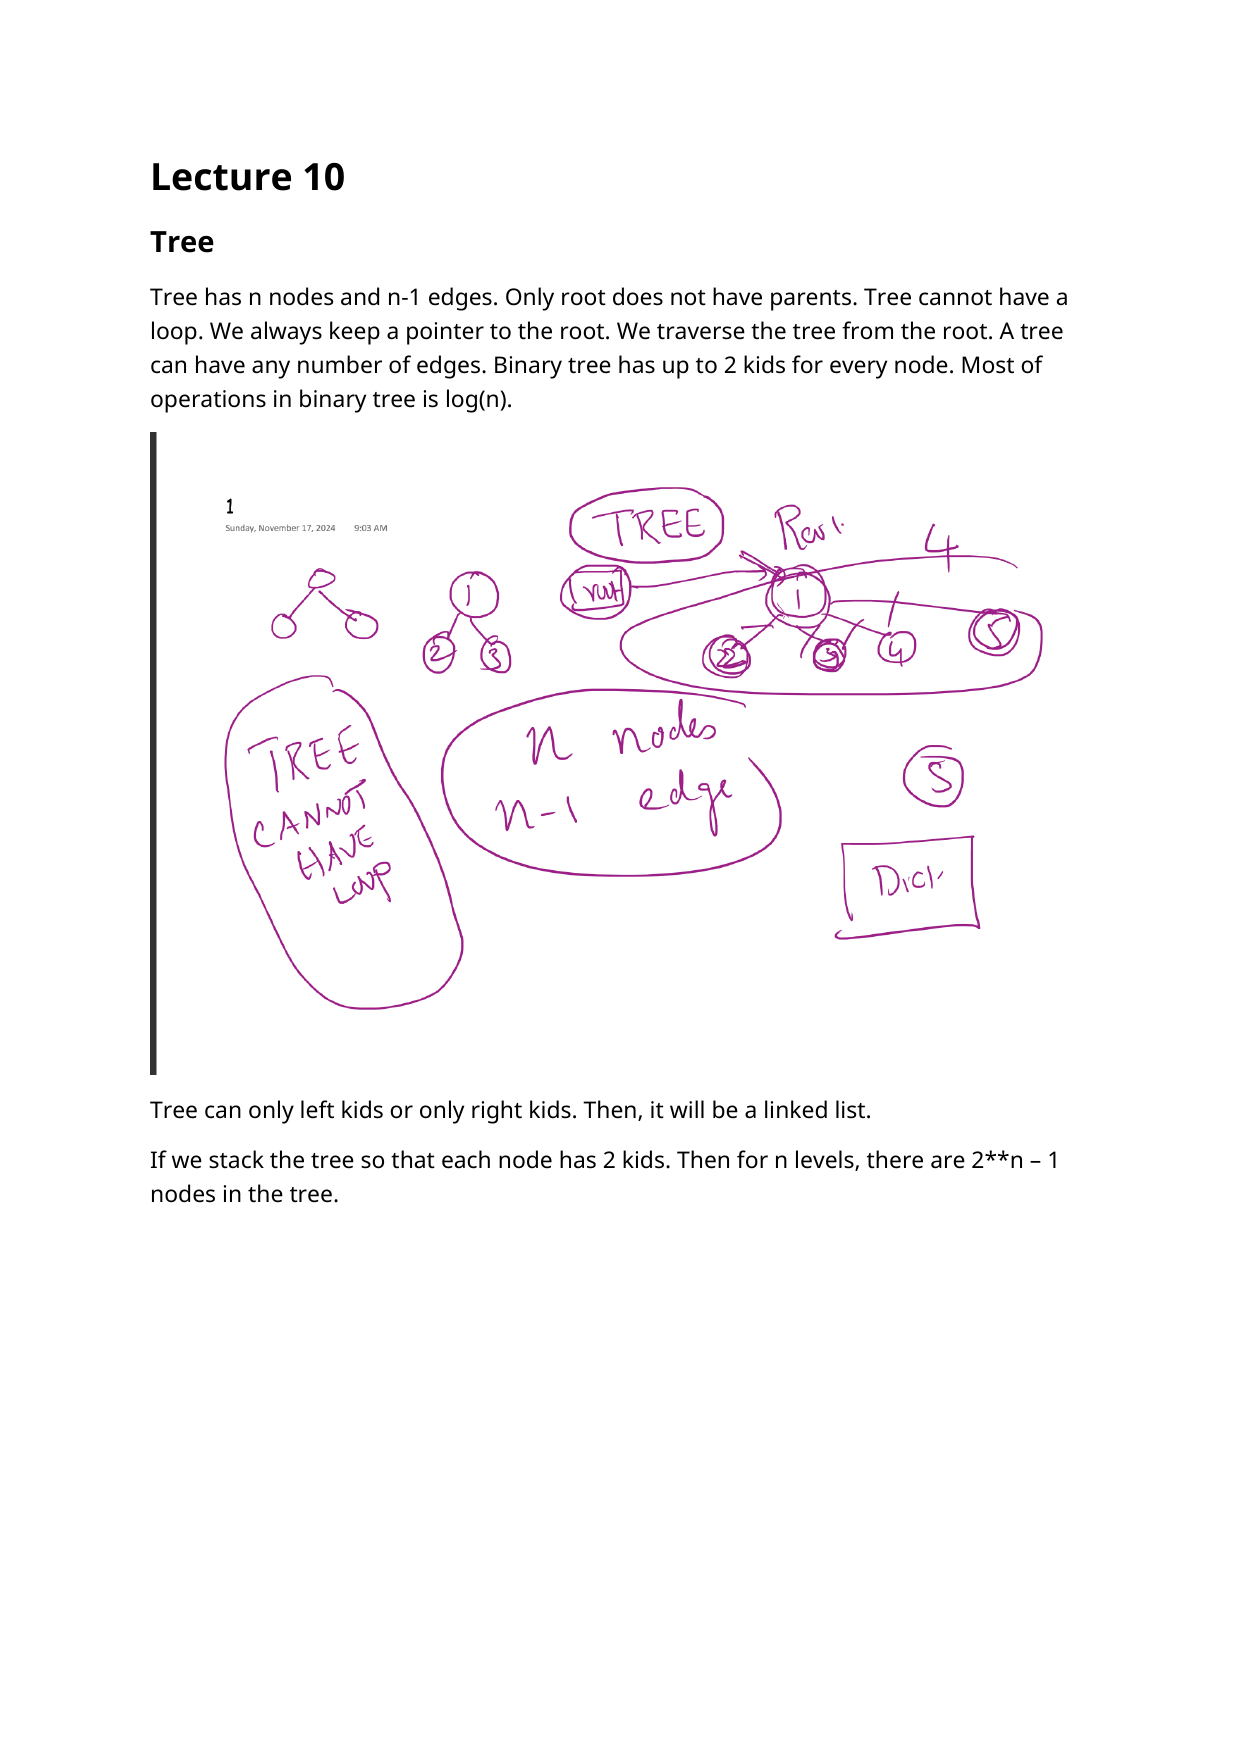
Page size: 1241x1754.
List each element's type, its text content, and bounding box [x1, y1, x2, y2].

text Tree can only left kids or only right kids. Then, it will be a linked list. [150, 1094, 1090, 1125]
text Tree has n nodes and n-1 edges. Only root does not have parents. Tree cannot have a loop. We always keep a pointer to the root. We traverse the tree from the root. A tree can have any number of edges. Binary tree has up to 2 kids for every node. Most of operations in binary tree is log(n). [150, 281, 1090, 414]
text If we stack the tree so that each node has 2 kids. Then for n levels, there are 2**n – 1 nodes in the tree. [150, 1144, 1090, 1209]
text Tree [150, 222, 1090, 261]
picture [150, 432, 1091, 1075]
text Lecture 10 [150, 150, 1090, 201]
